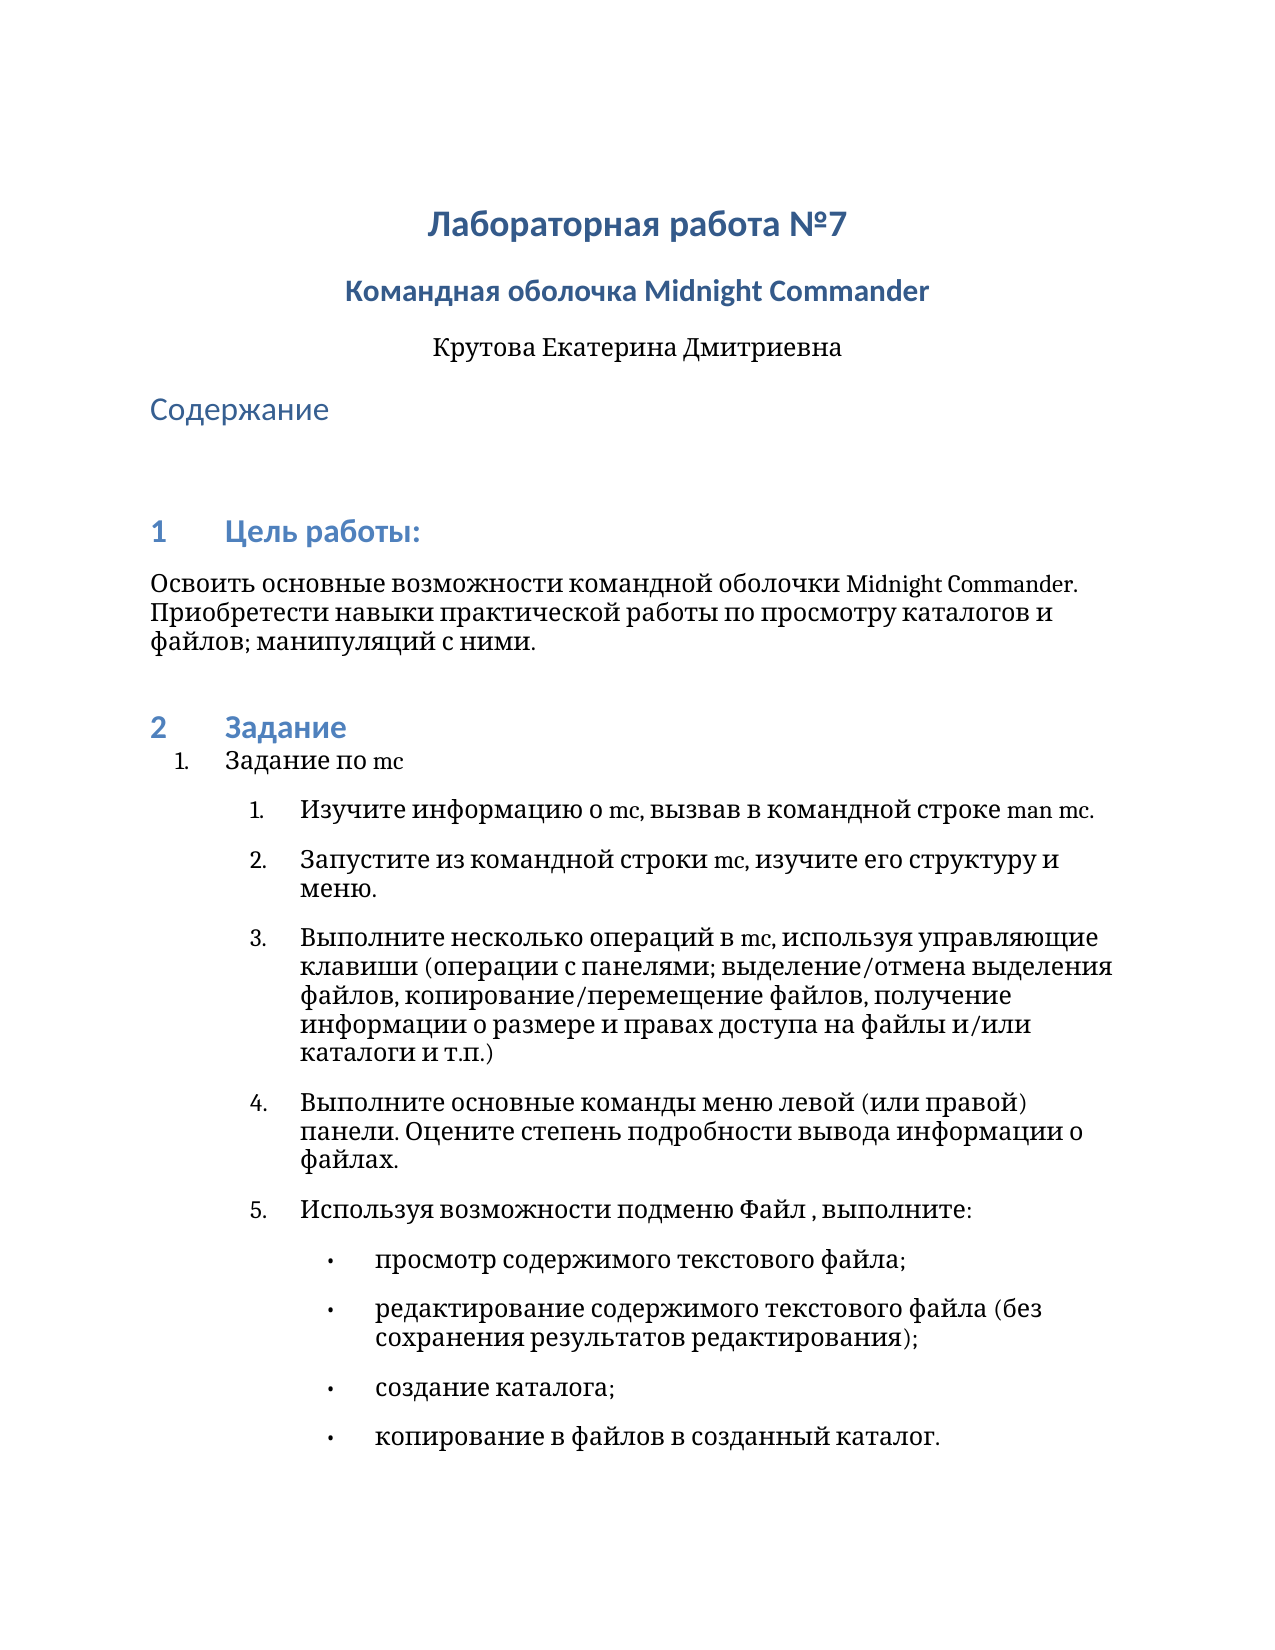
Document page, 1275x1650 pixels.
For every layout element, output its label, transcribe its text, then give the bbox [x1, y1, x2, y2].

subtitle 2 Задание [150, 706, 1125, 747]
title Лабораторная работа №7 [150, 200, 1125, 246]
list создание каталога; [325, 1373, 1125, 1402]
list Задание по mc [175, 747, 1125, 776]
list Выполните основные команды меню левой (или правой) панели. Оцените степень подробности вывода информации о файлах. [250, 1089, 1125, 1175]
subtitle 1 Цель работы: [150, 510, 1125, 551]
list Используя возможности подменю Файл , выполните: [250, 1196, 1125, 1225]
text Освоить основные возможности командной оболочки Midnight Commander. Приобретести навыки практической работы по просмотру каталогов и файлов; манипуляций с ними. [150, 570, 1125, 656]
list Выполните несколько операций в mc, используя управляющие клавиши (операции с панелями; выделение/отмена выделения файлов, копирование/перемещение файлов, получение информации о размере и правах доступа на файлы и/или каталоги и т.п.) [250, 924, 1125, 1068]
list Запустите из командной строки mc, изучите его структуру и меню. [250, 846, 1125, 903]
list редактирование содержимого текстового файла (без сохранения результатов редактирования); [325, 1295, 1125, 1353]
list Изучите информацию о mc, вызвав в командной строке man mc. [250, 796, 1125, 825]
subtitle Командная оболочка Midnight Commander [150, 271, 1125, 309]
list копирование в файлов в созданный каталог. [325, 1423, 1125, 1452]
list просмотр содержимого текстового файла; [325, 1246, 1125, 1274]
text Крутова Екатерина Дмитриевна [150, 334, 1125, 363]
